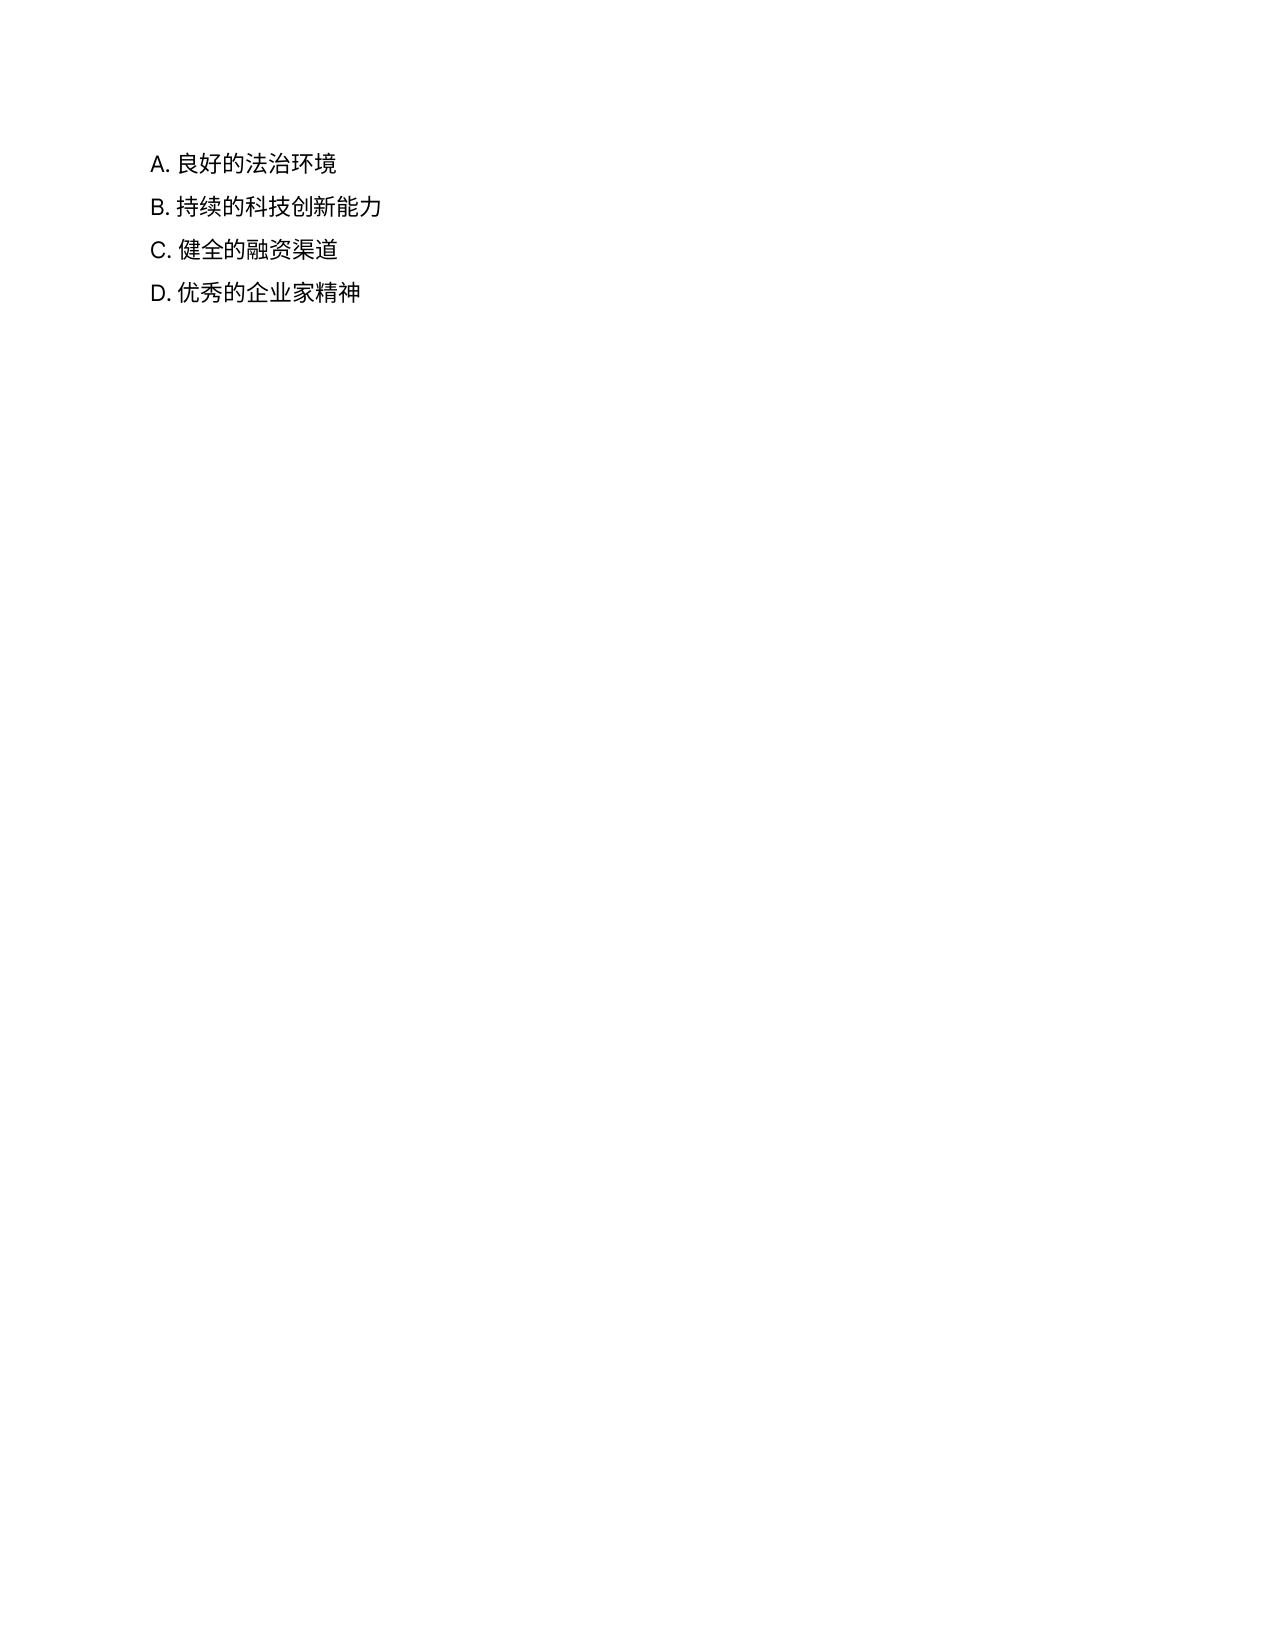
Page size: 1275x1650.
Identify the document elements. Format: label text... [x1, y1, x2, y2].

text D. 优秀的企业家精神 [150, 279, 1125, 308]
text A. 良好的法治环境 [150, 150, 1125, 179]
text C. 健全的融资渠道 [150, 236, 1125, 265]
text B. 持续的科技创新能力 [150, 193, 1125, 222]
